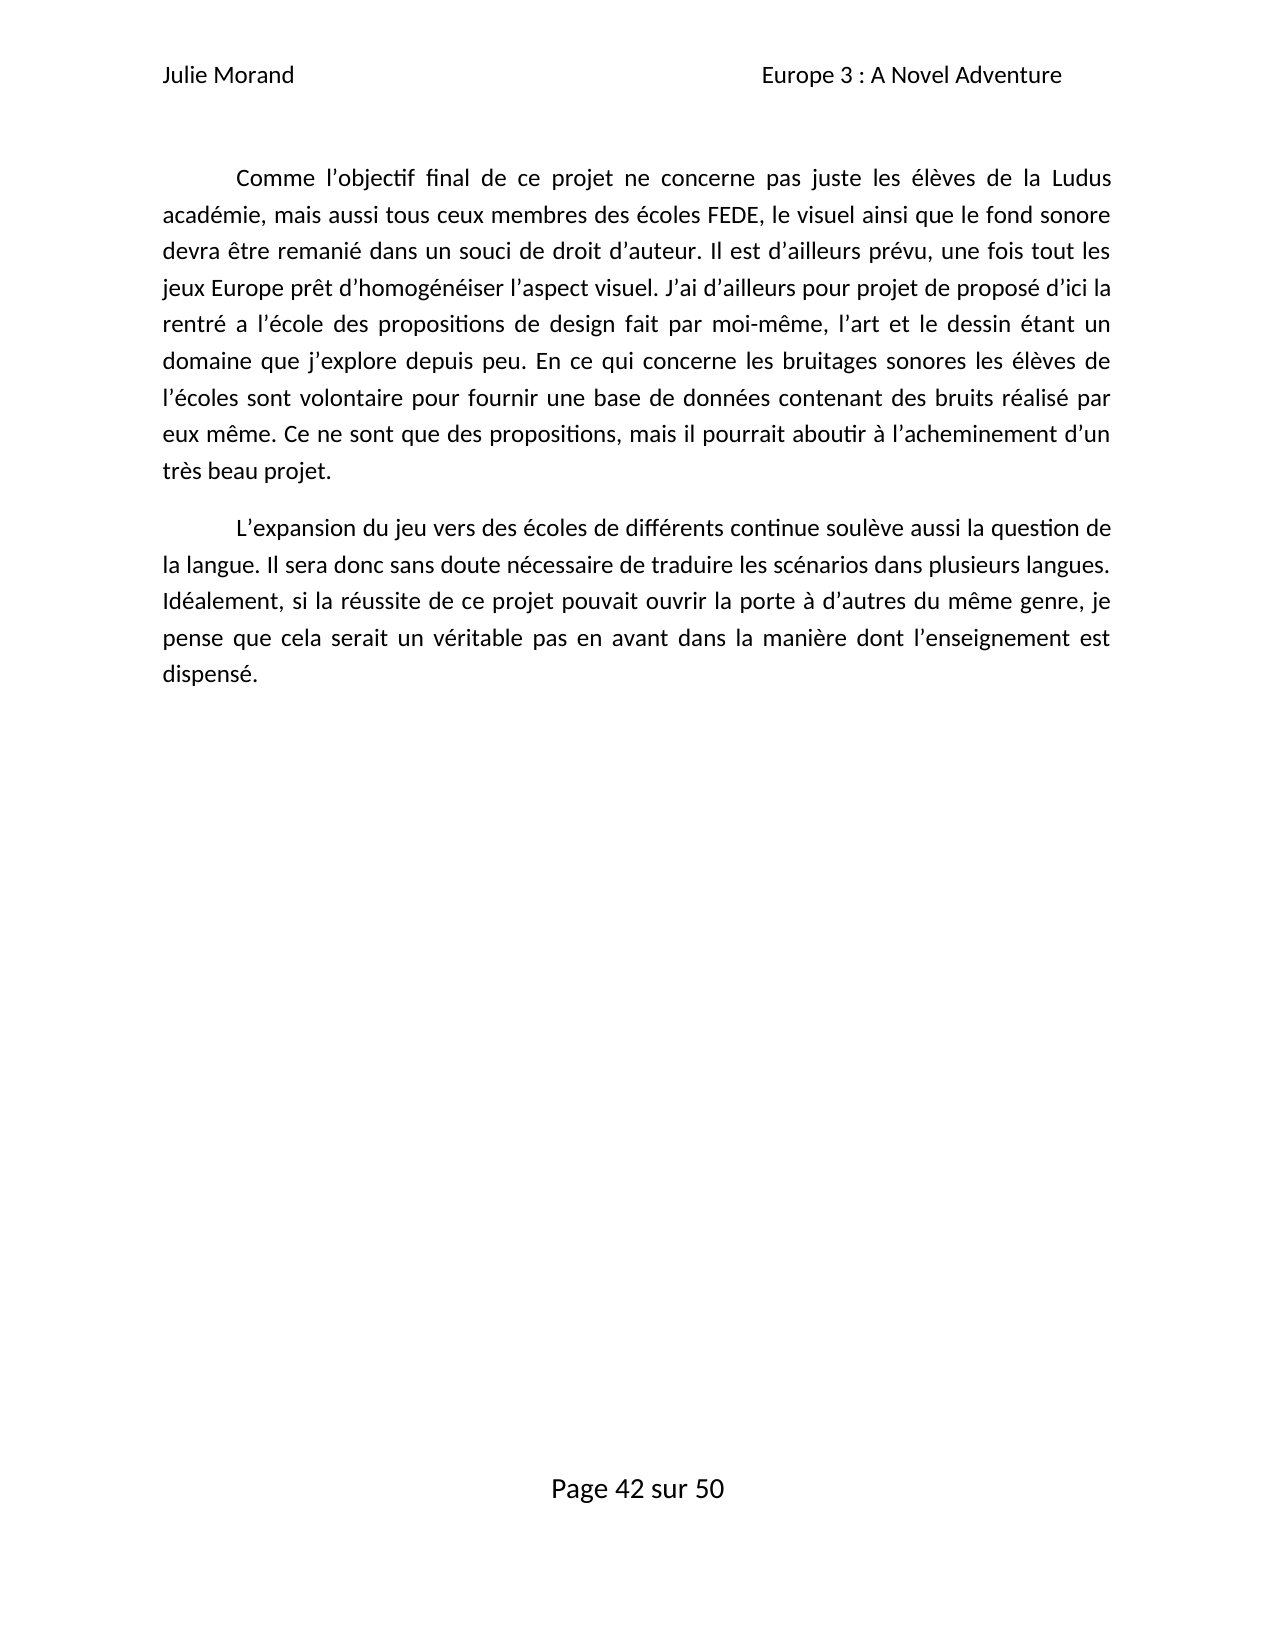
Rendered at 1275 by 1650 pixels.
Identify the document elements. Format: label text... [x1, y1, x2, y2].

text Comme l’objectif final de ce projet ne concerne pas juste les élèves de la Ludus académie, mais aussi tous ceux membres des écoles FEDE, le visuel ainsi que le fond sonore devra être remanié dans un souci de droit d’auteur. Il est d’ailleurs prévu, une fois tout les jeux Europe prêt d’homogénéiser l’aspect visuel. J’ai d’ailleurs pour projet de proposé d’ici la rentré a l’école des propositions de design fait par moi-même, l’art et le dessin étant un domaine que j’explore depuis peu. En ce qui concerne les bruitages sonores les élèves de l’écoles sont volontaire pour fournir une base de données contenant des bruits réalisé par eux même. Ce ne sont que des propositions, mais il pourrait aboutir à l’acheminement d’un très beau projet. [162, 162, 1113, 485]
text L’expansion du jeu vers des écoles de différents continue soulève aussi la question de la langue. Il sera donc sans doute nécessaire de traduire les scénarios dans plusieurs langues. Idéalement, si la réussite de ce projet pouvait ouvrir la porte à d’autres du même genre, je pense que cela serait un véritable pas en avant dans la manière dont l’enseignement est dispensé. [162, 512, 1113, 689]
